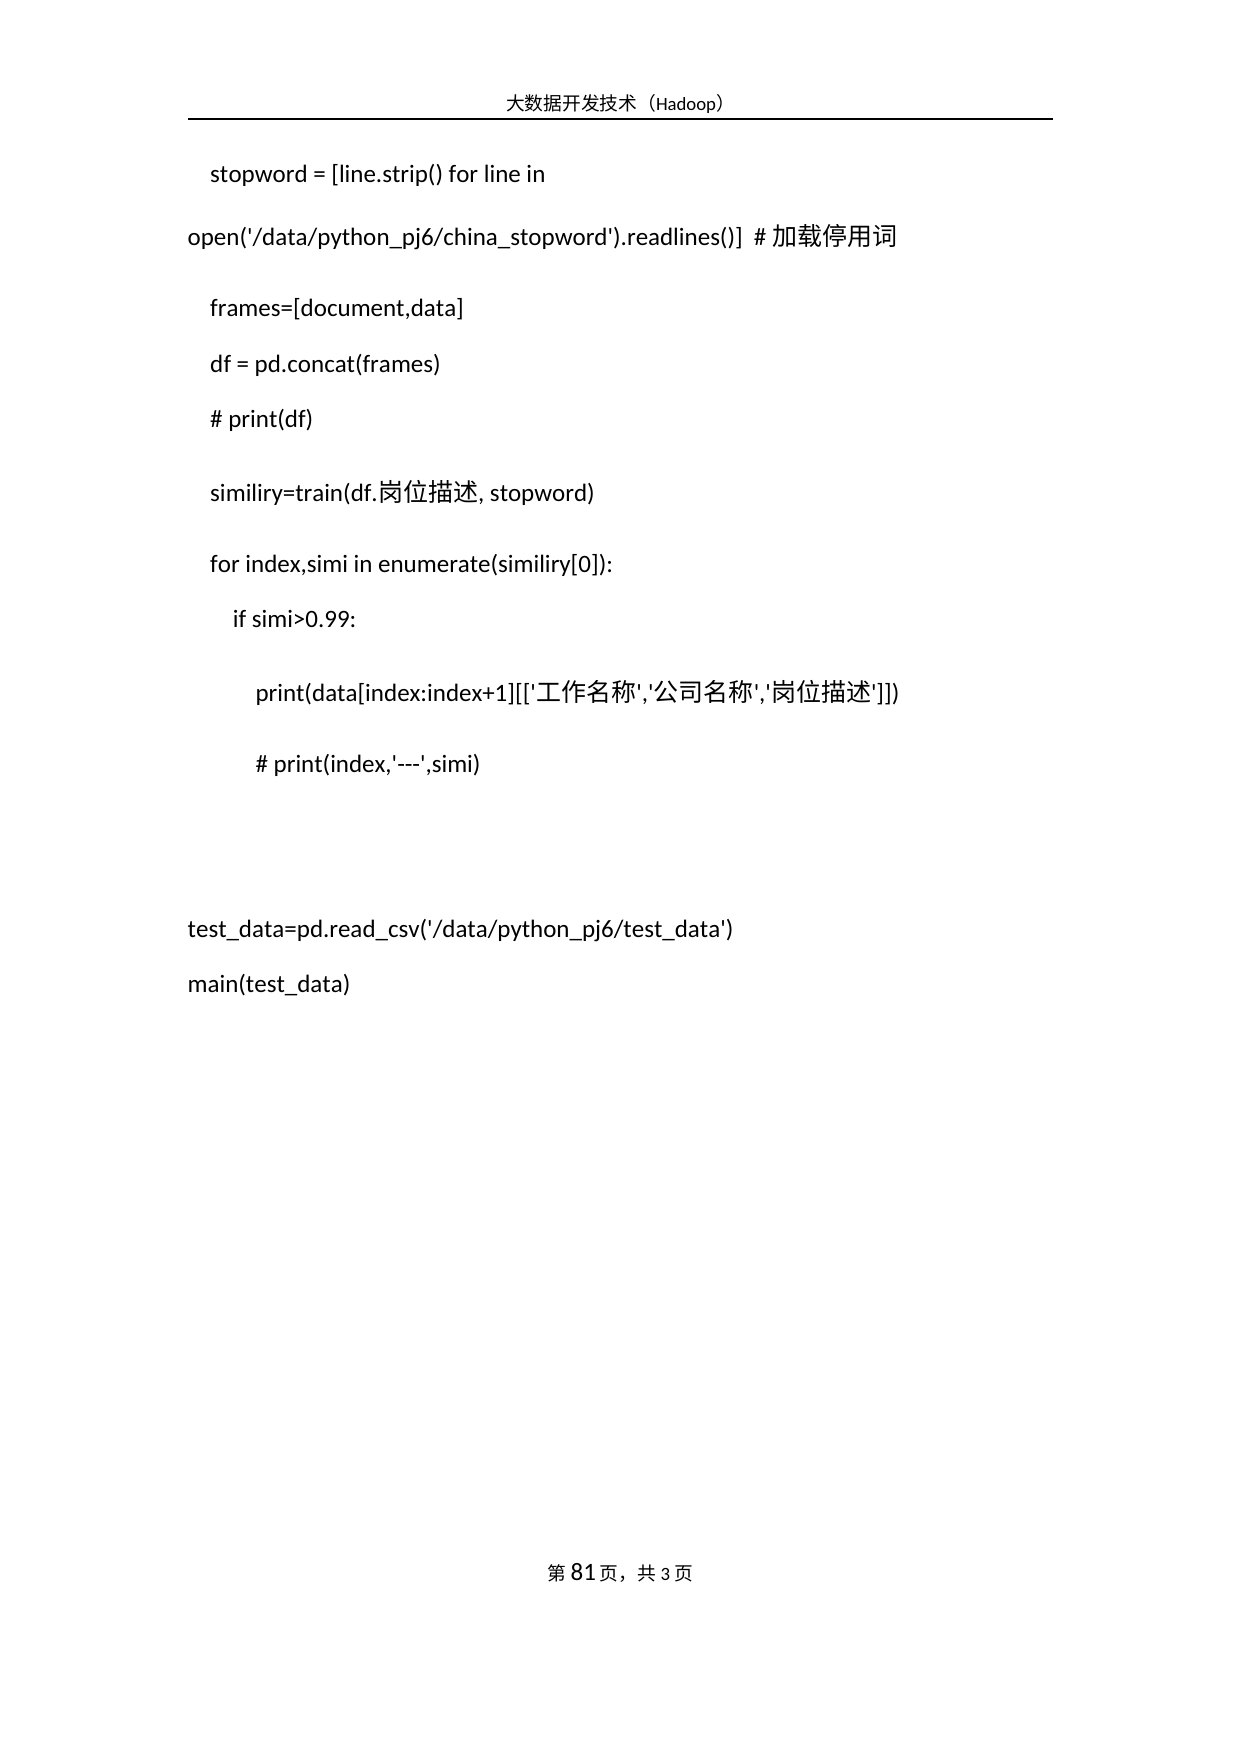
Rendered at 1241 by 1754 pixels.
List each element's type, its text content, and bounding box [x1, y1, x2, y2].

text # print(index,'---',simi) [187, 746, 1053, 780]
text if simi>0.99: [187, 601, 1053, 635]
text similiry=train(df.岗位描述, stopword) [187, 456, 1053, 524]
text test_data=pd.read_csv('/data/python_pj6/test_data') [187, 912, 1053, 946]
text frames=[document,data] [187, 291, 1053, 325]
text main(test_data) [187, 967, 1053, 1001]
text stopword = [line.strip() for line in open('/data/python_pj6/china_stopword').readlines()] # 加载停用词 [187, 157, 1053, 269]
text df = pd.concat(frames) [187, 346, 1053, 380]
text print(data[index:index+1][['工作名称','公司名称','岗位描述']]) [187, 656, 1053, 724]
text # print(df) [187, 401, 1053, 435]
text for index,simi in enumerate(similiry[0]): [187, 546, 1053, 580]
